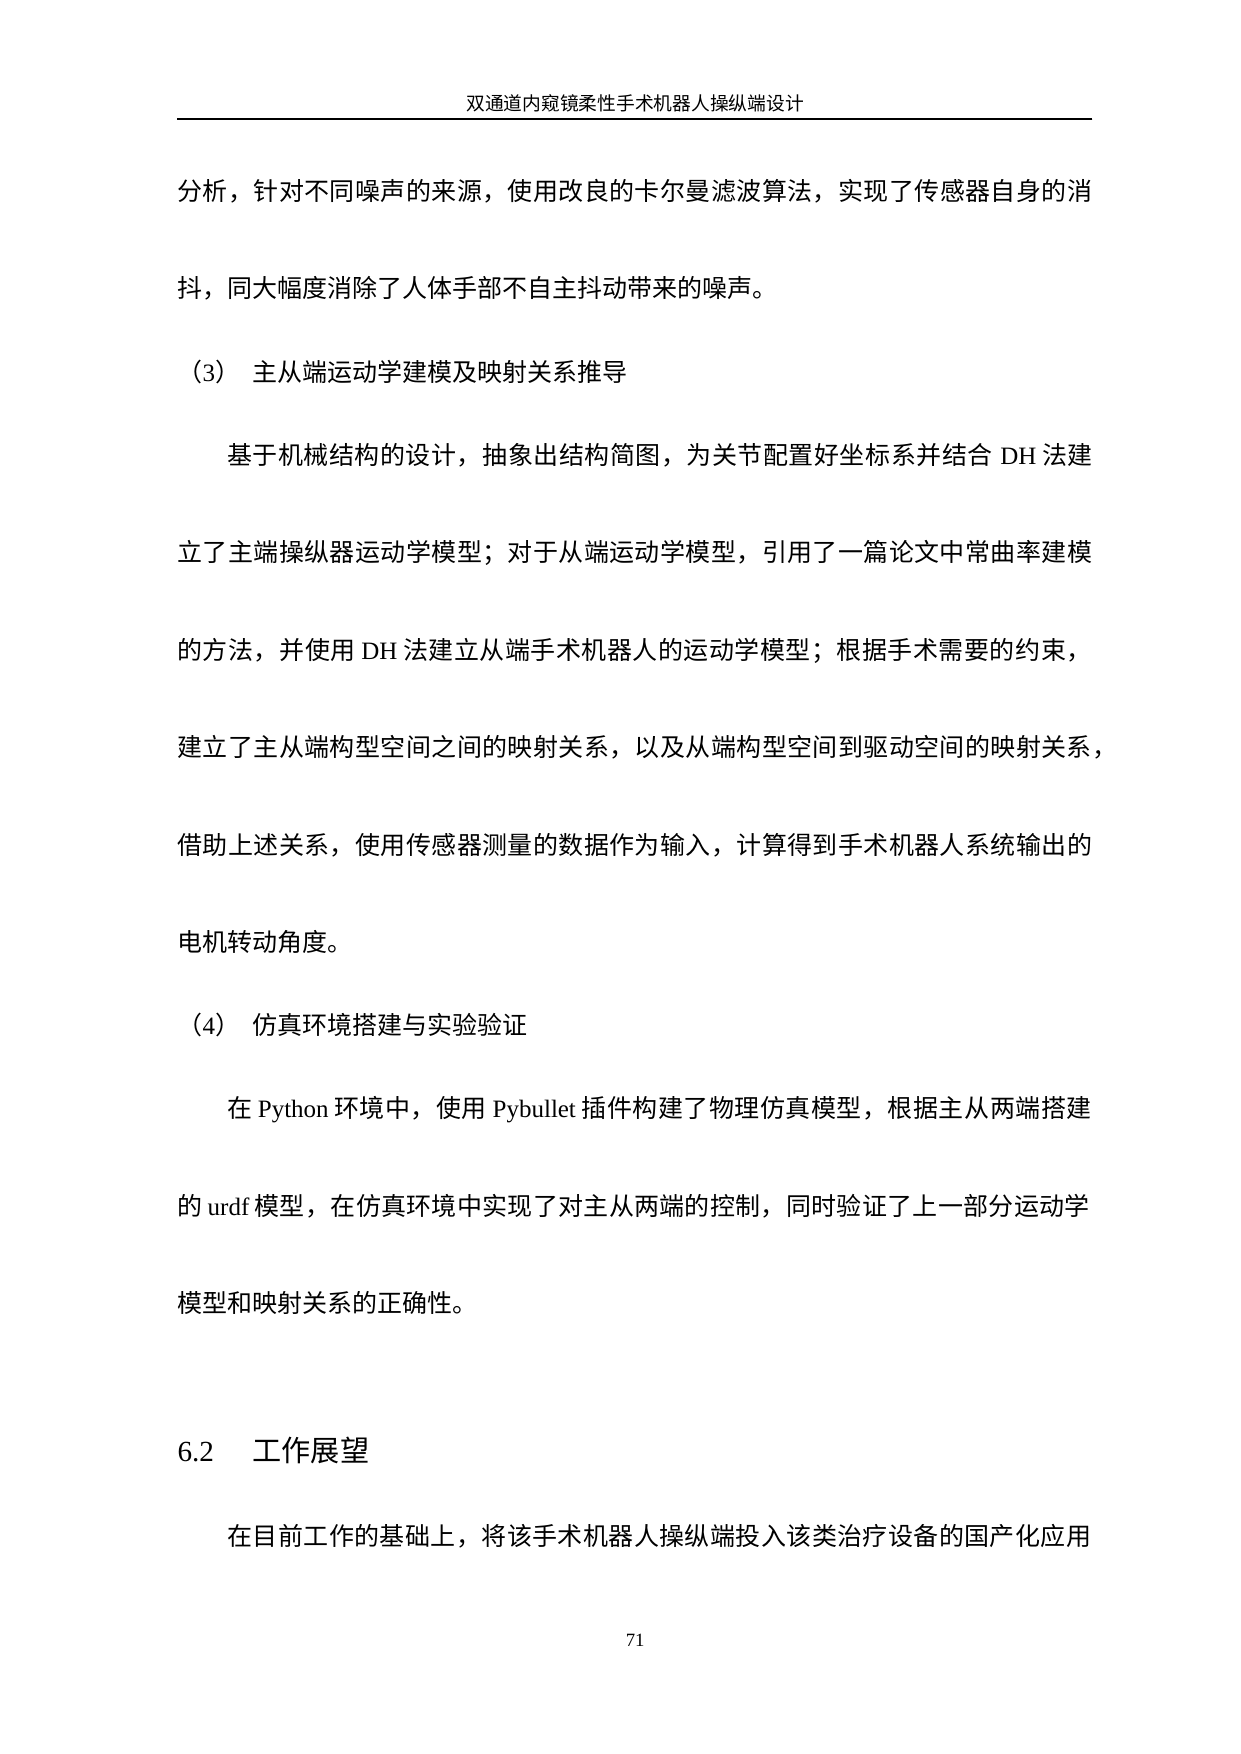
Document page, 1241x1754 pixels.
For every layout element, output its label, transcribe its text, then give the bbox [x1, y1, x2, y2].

list 工作展望 [177, 1416, 1092, 1481]
text 基于机械结构的设计，抽象出结构简图，为关节配置好坐标系并结合DH法建立了主端操纵器运动学模型；对于从端运动学模型，引用了一篇论文中常曲率建模的方法，并使用DH法建立从端手术机器人的运动学模型；根据手术需要的约束，建立了主从端构型空间之间的映射关系，以及从端构型空间到驱动空间的映射关系，借助上述关系，使用传感器测量的数据作为输入，计算得到手术机器人系统输出的电机转动角度。 [177, 421, 1092, 973]
text 在Python环境中，使用Pybullet插件构建了物理仿真模型，根据主从两端搭建的urdf模型，在仿真环境中实现了对主从两端的控制，同时验证了上一部分运动学模型和映射关系的正确性。 [177, 1074, 1092, 1334]
list 仿真环境搭建与实验验证 [177, 991, 1092, 1056]
list 主从端运动学建模及映射关系推导 [177, 338, 1092, 403]
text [177, 1502, 1092, 1567]
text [177, 157, 1092, 319]
